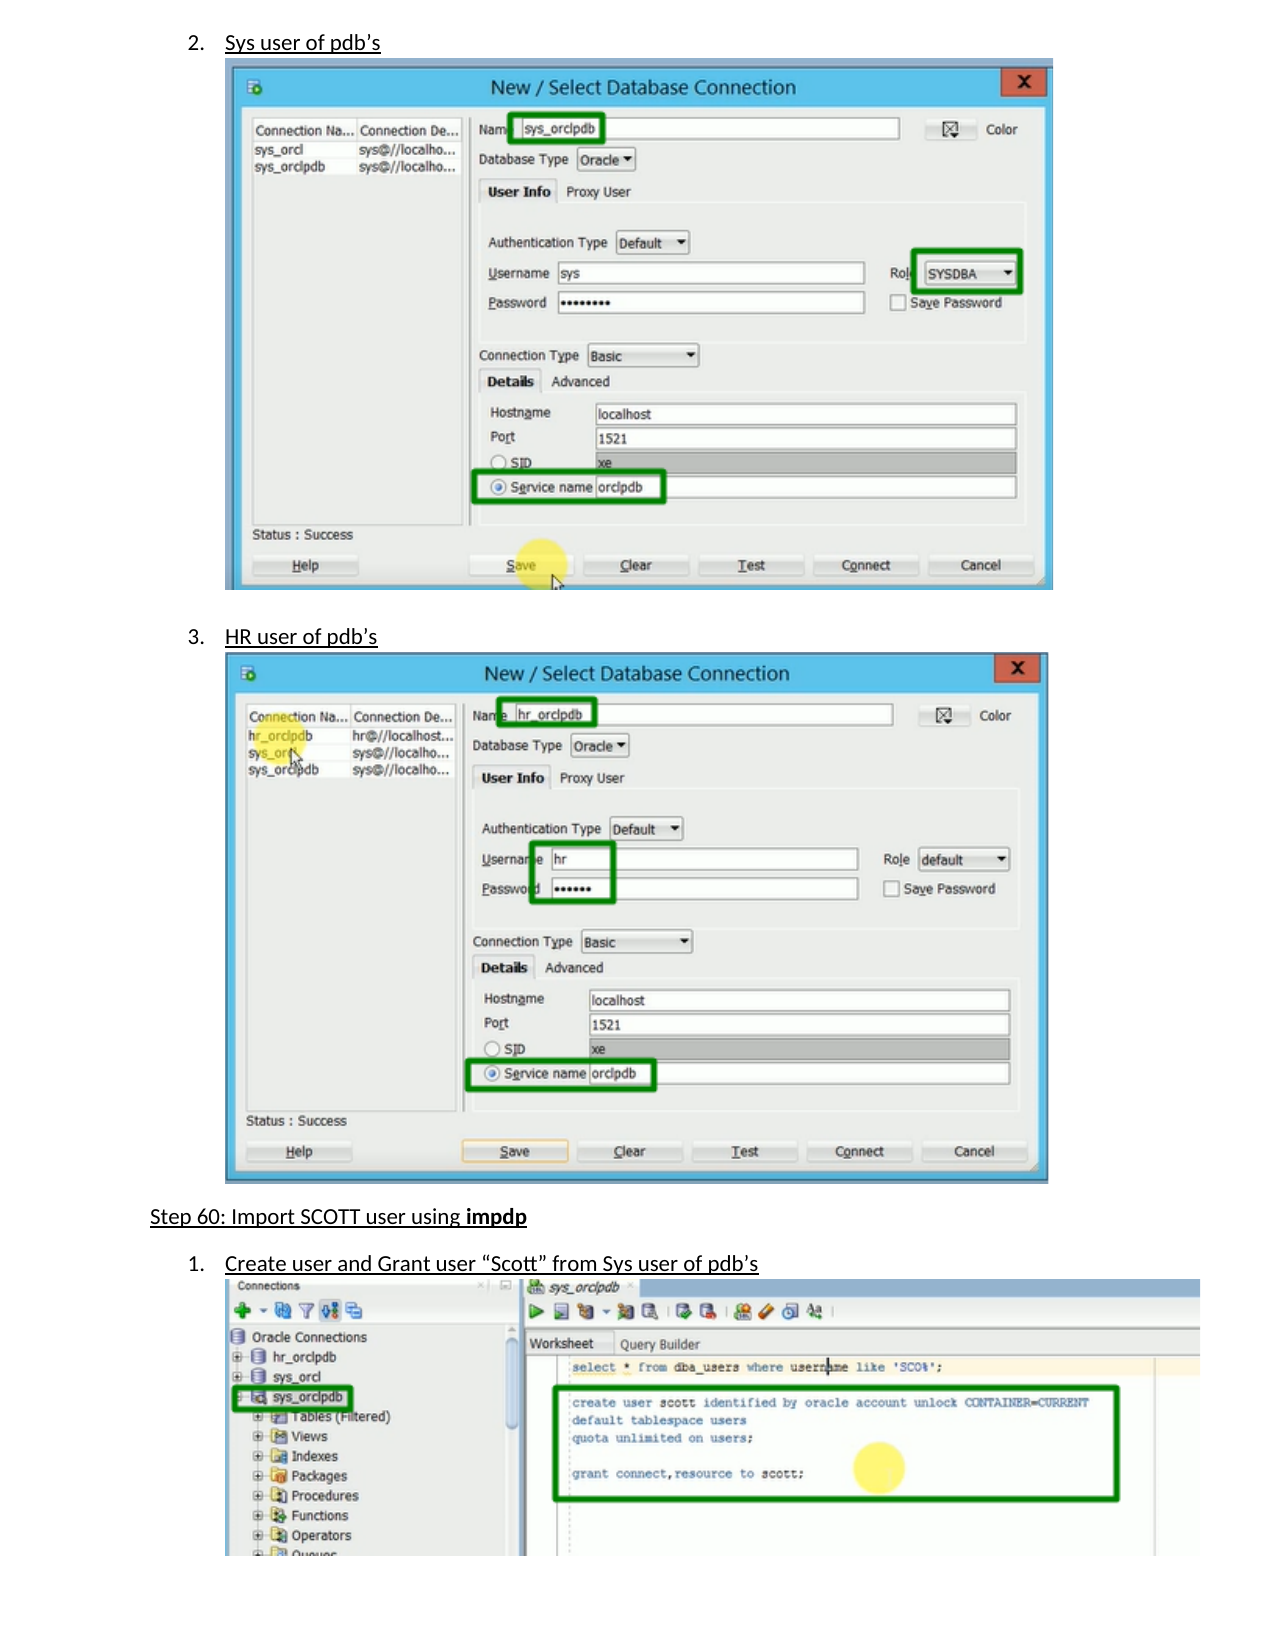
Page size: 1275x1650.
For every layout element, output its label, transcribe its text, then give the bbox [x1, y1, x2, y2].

list Create user and Grant user “Scott” from Sys user of pdb’s [187, 1249, 1125, 1277]
picture [225, 58, 1054, 590]
picture [225, 652, 1049, 1184]
list HR user of pdb’s [187, 622, 1125, 650]
text Step 60: Import SCOTT user using impdp [150, 1202, 1125, 1230]
list Sys user of pdb’s [187, 28, 1125, 56]
picture [225, 1279, 1200, 1556]
